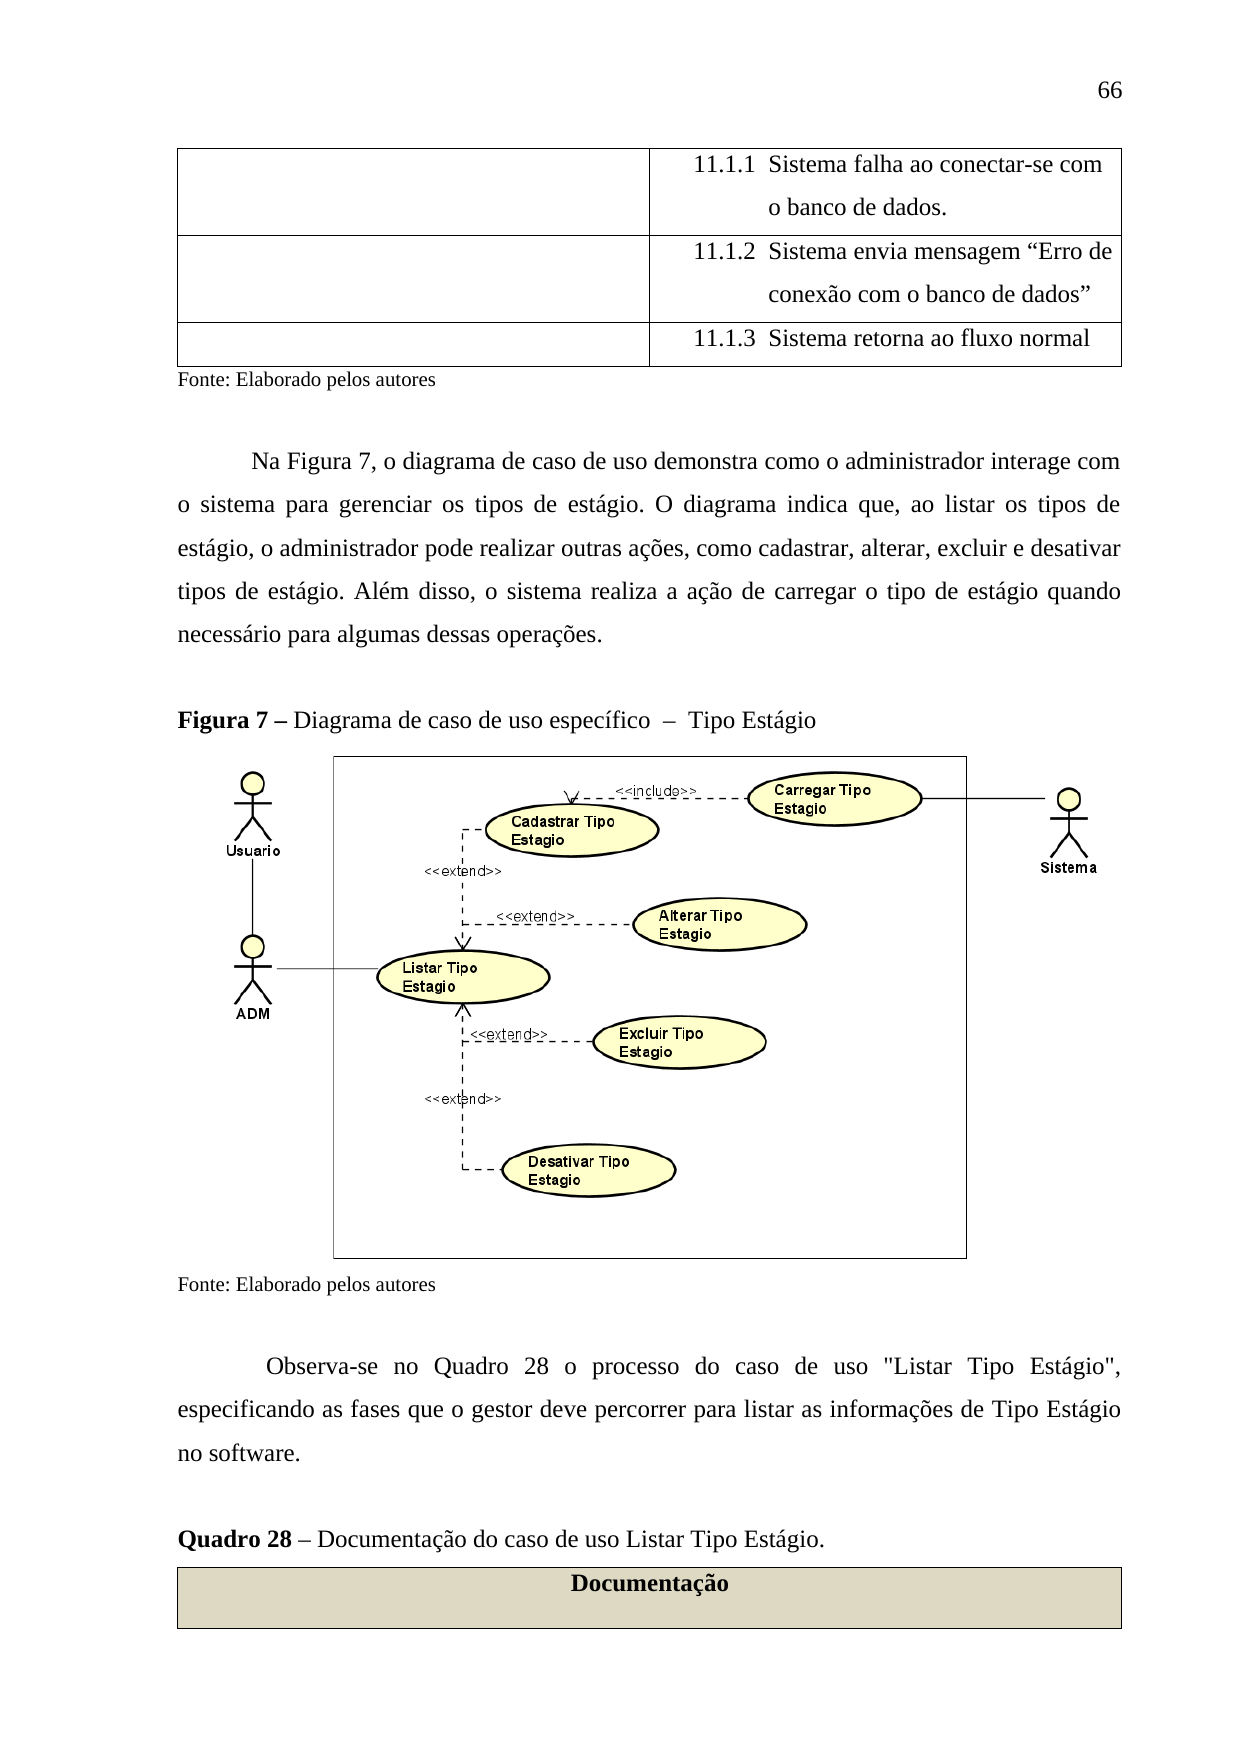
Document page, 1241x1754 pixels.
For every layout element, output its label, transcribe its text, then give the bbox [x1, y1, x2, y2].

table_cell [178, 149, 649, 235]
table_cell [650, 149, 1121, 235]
text Na Figura 7, o diagrama de caso de uso demonstra como o administrador interage com o sistema para gerenciar os tipos de estágio. O diagrama indica que, ao listar os tipos de estágio, o administrador pode realizar outras ações, como cadastrar, alterar, excluir e desativar tipos de estágio. Além disso, o sistema realiza a ação de carregar o tipo de estágio quando necessário para algumas dessas operações. [177, 446, 1122, 648]
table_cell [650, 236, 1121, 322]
text Observa-se no Quadro 28 o processo do caso de uso "Listar Tipo Estágio", especificando as fases que o gestor deve percorrer para listar as informações de Tipo Estágio no software. [177, 1351, 1122, 1466]
text Figura 7 – Diagrama de caso de uso específico – Tipo Estágio [177, 705, 1122, 734]
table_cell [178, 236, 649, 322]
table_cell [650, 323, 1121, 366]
text Fonte: Elaborado pelos autores [177, 367, 1122, 391]
text Quadro 28 – Documentação do caso de uso Listar Tipo Estágio. [177, 1524, 1122, 1553]
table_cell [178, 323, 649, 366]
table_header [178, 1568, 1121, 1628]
picture [209, 751, 1098, 1261]
